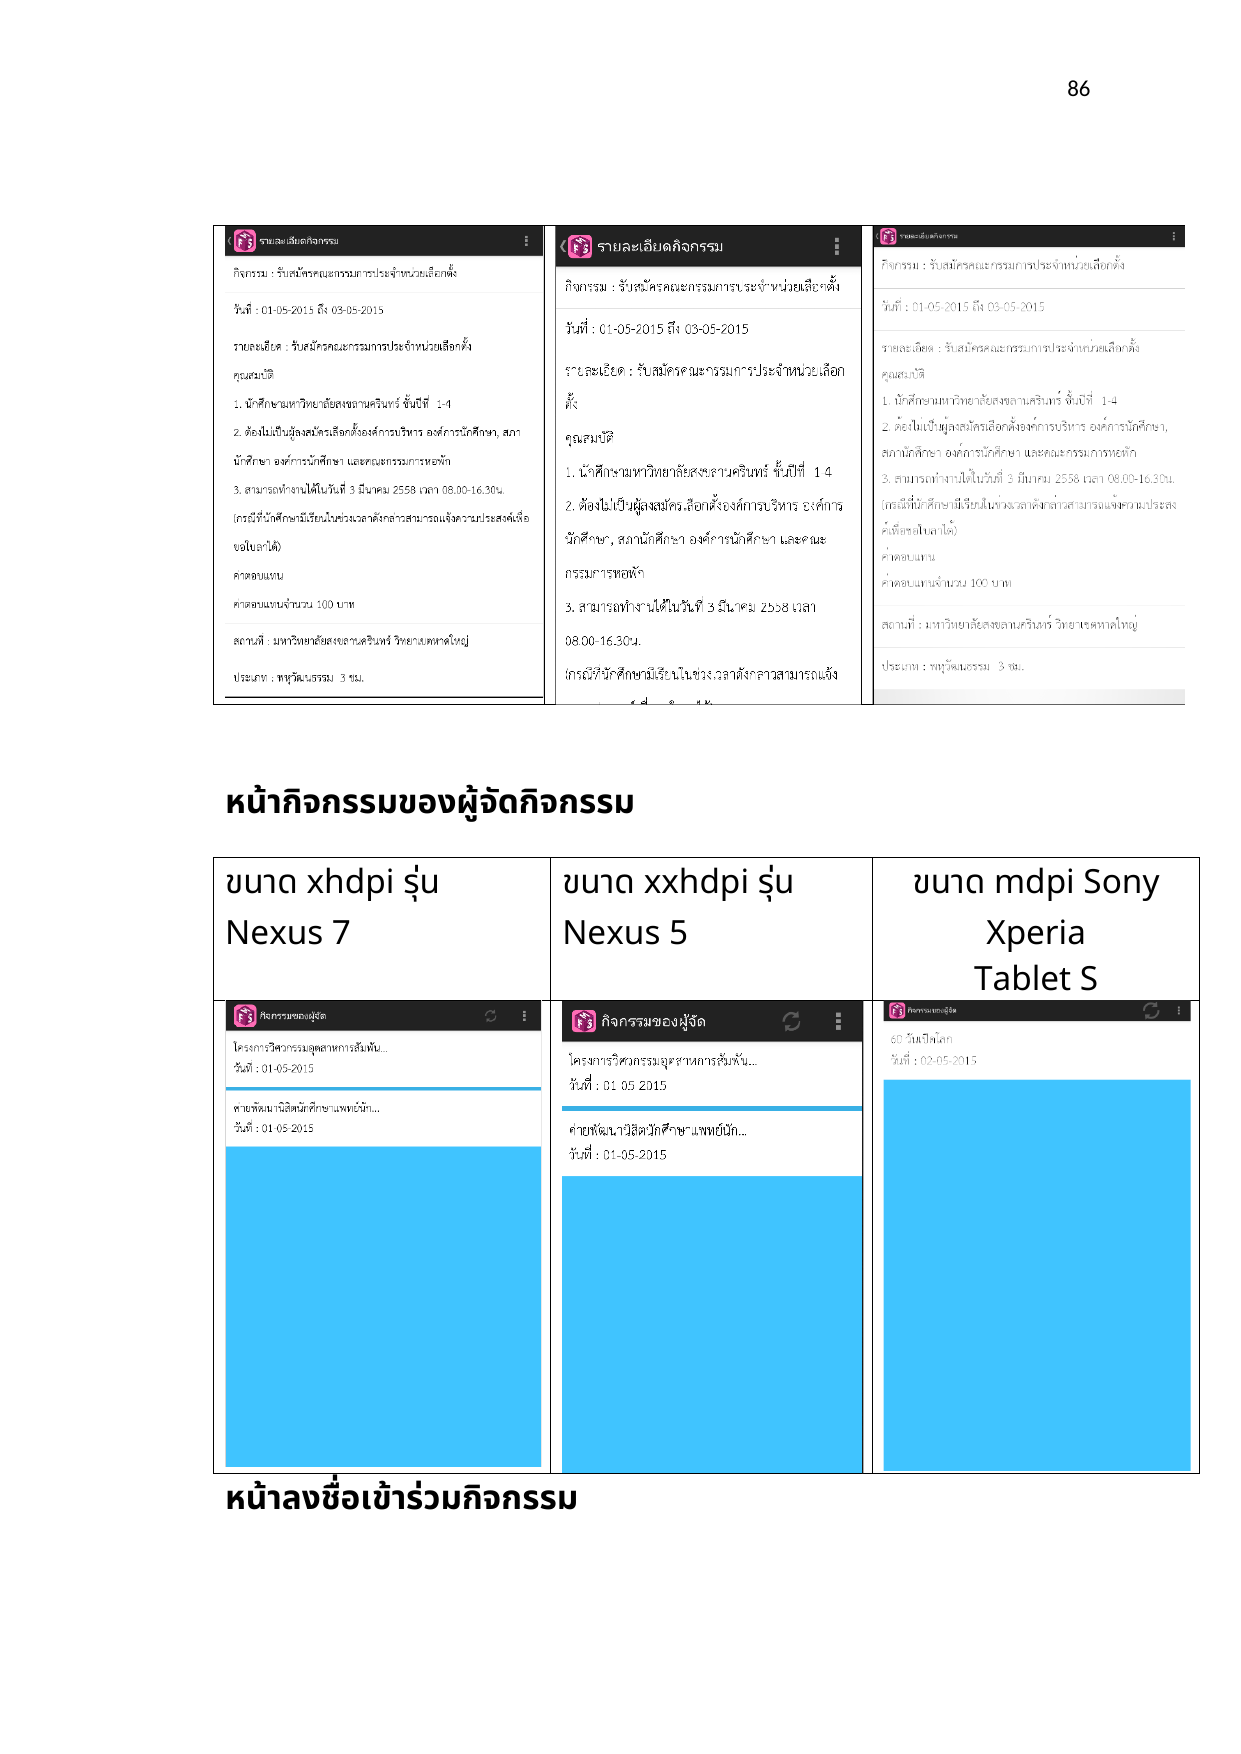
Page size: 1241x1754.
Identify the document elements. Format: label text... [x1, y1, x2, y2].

picture [883, 1000, 1191, 1471]
table_header ขนาด xhdpi รุ่น Nexus 7 [214, 858, 550, 1000]
text หน้ากิจกรรมของผู้จัดกิจกรรม [225, 778, 1090, 829]
table_cell [862, 226, 872, 704]
table_cell [214, 1001, 550, 1473]
table_cell [551, 1001, 562, 1473]
text หน้าลงชื่อเข้าร่วมกิจกรรม [225, 1474, 1090, 1525]
table_cell [545, 226, 555, 704]
picture [555, 226, 862, 705]
table_cell [864, 1001, 872, 1473]
table_cell [214, 226, 544, 704]
picture [872, 226, 1185, 705]
picture [225, 1000, 542, 1467]
table_header ขนาด mdpi Sony Xperia Tablet S [873, 858, 1199, 1000]
table_header ขนาด xxhdpi รุ่น Nexus 5 [551, 858, 872, 1000]
table_cell [873, 1001, 1199, 1473]
picture [225, 226, 544, 698]
picture [562, 1000, 864, 1474]
